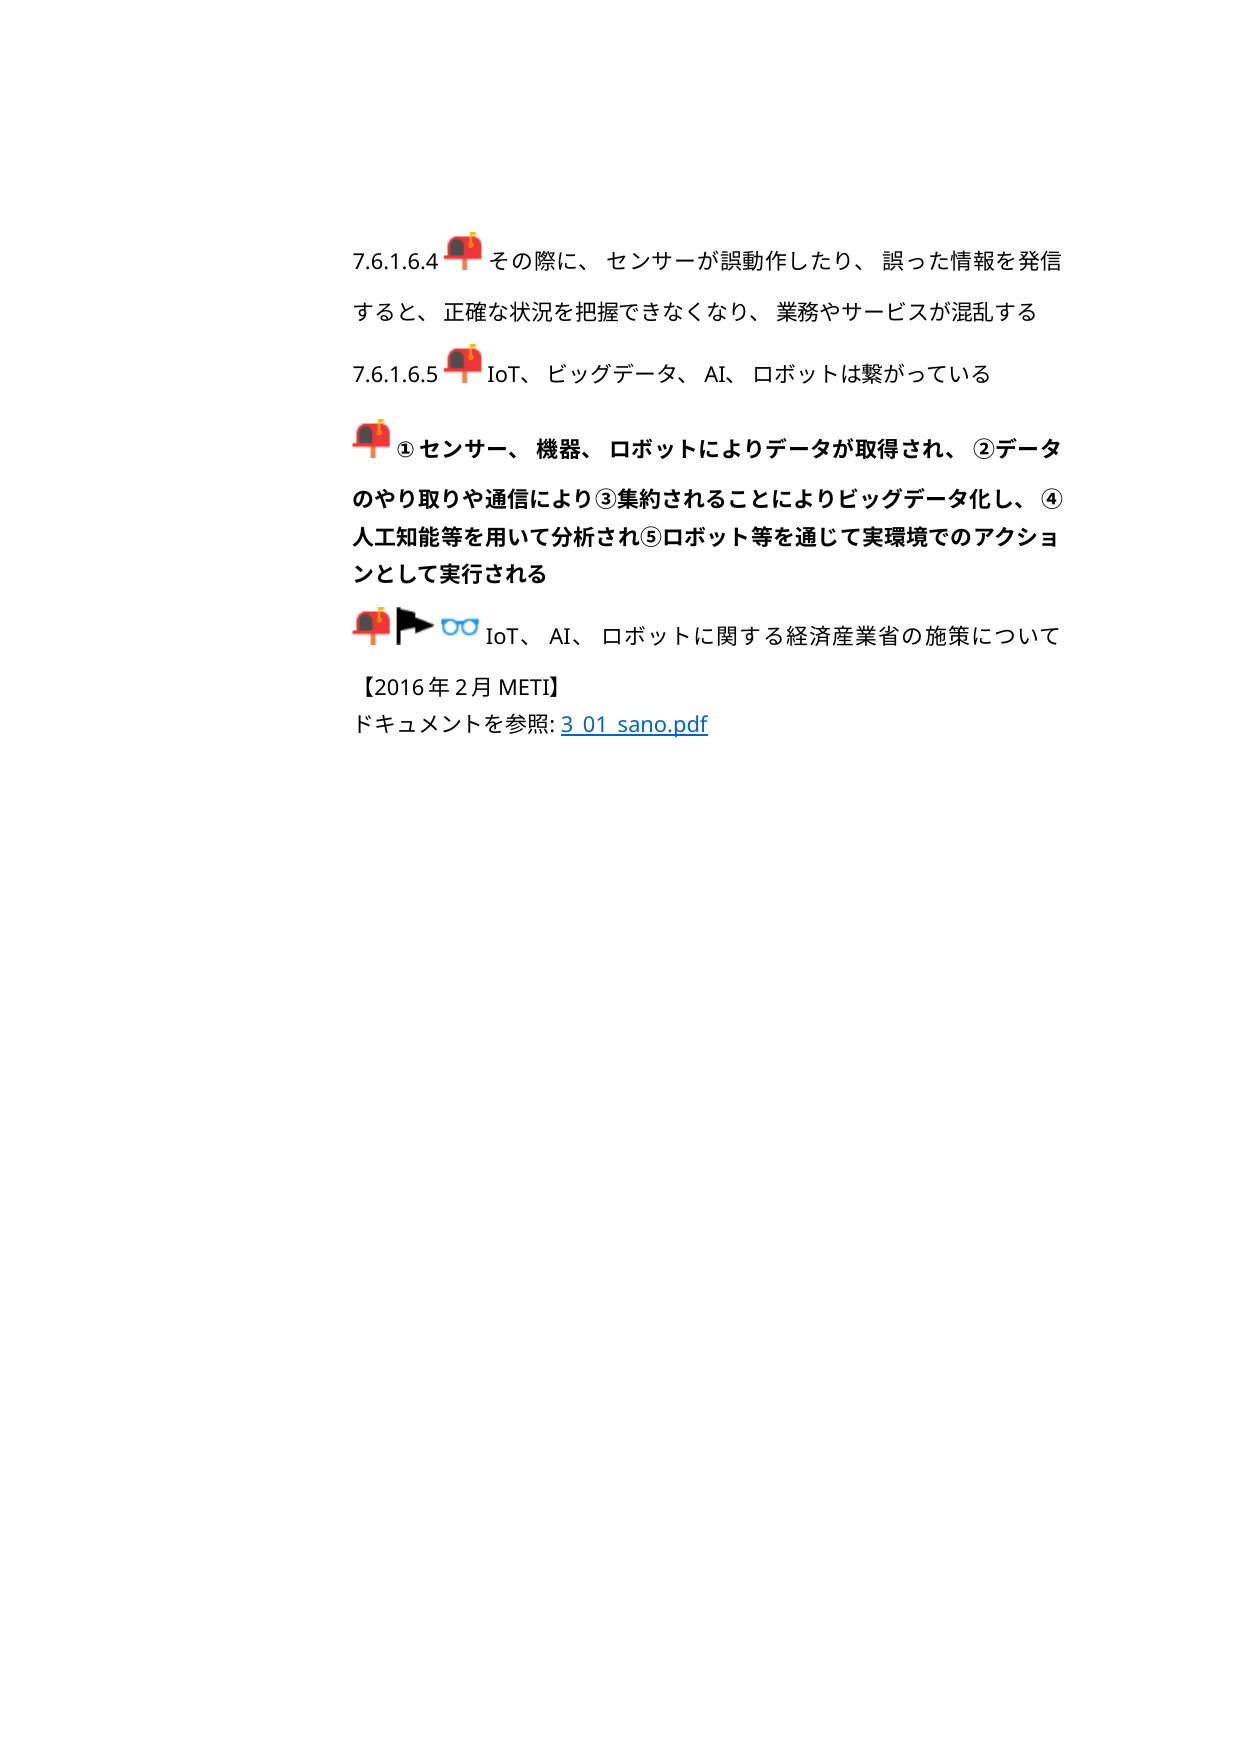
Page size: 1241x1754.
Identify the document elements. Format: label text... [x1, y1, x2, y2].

text ①センサー、 機器、 ロボットによりデータが取得され、 ②データのやり取りや通信により③集約されることによりビッグデータ化し、 ④人工知能等を用いて分析され⑤ロボット等を通じて実環境でのアクションとして実行される [352, 404, 1063, 592]
picture [396, 607, 435, 645]
picture [441, 607, 479, 645]
picture [443, 344, 482, 383]
text ドキュメントを参照: 3_01_sano.pdf [352, 704, 1063, 742]
text IoT、 ビッグデータ、 AI、 ロボットは繋がっている [352, 329, 1063, 404]
picture [443, 232, 482, 270]
picture [352, 607, 390, 645]
picture [352, 419, 390, 458]
text その際に、 センサーが誤動作したり、 誤った情報を発信すると、 正確な状況を把握できなくなり、 業務やサービスが混乱する [352, 217, 1063, 329]
text IoT、 AI、 ロボットに関する経済産業省の施策について【2016年2月METI】 [352, 592, 1063, 704]
